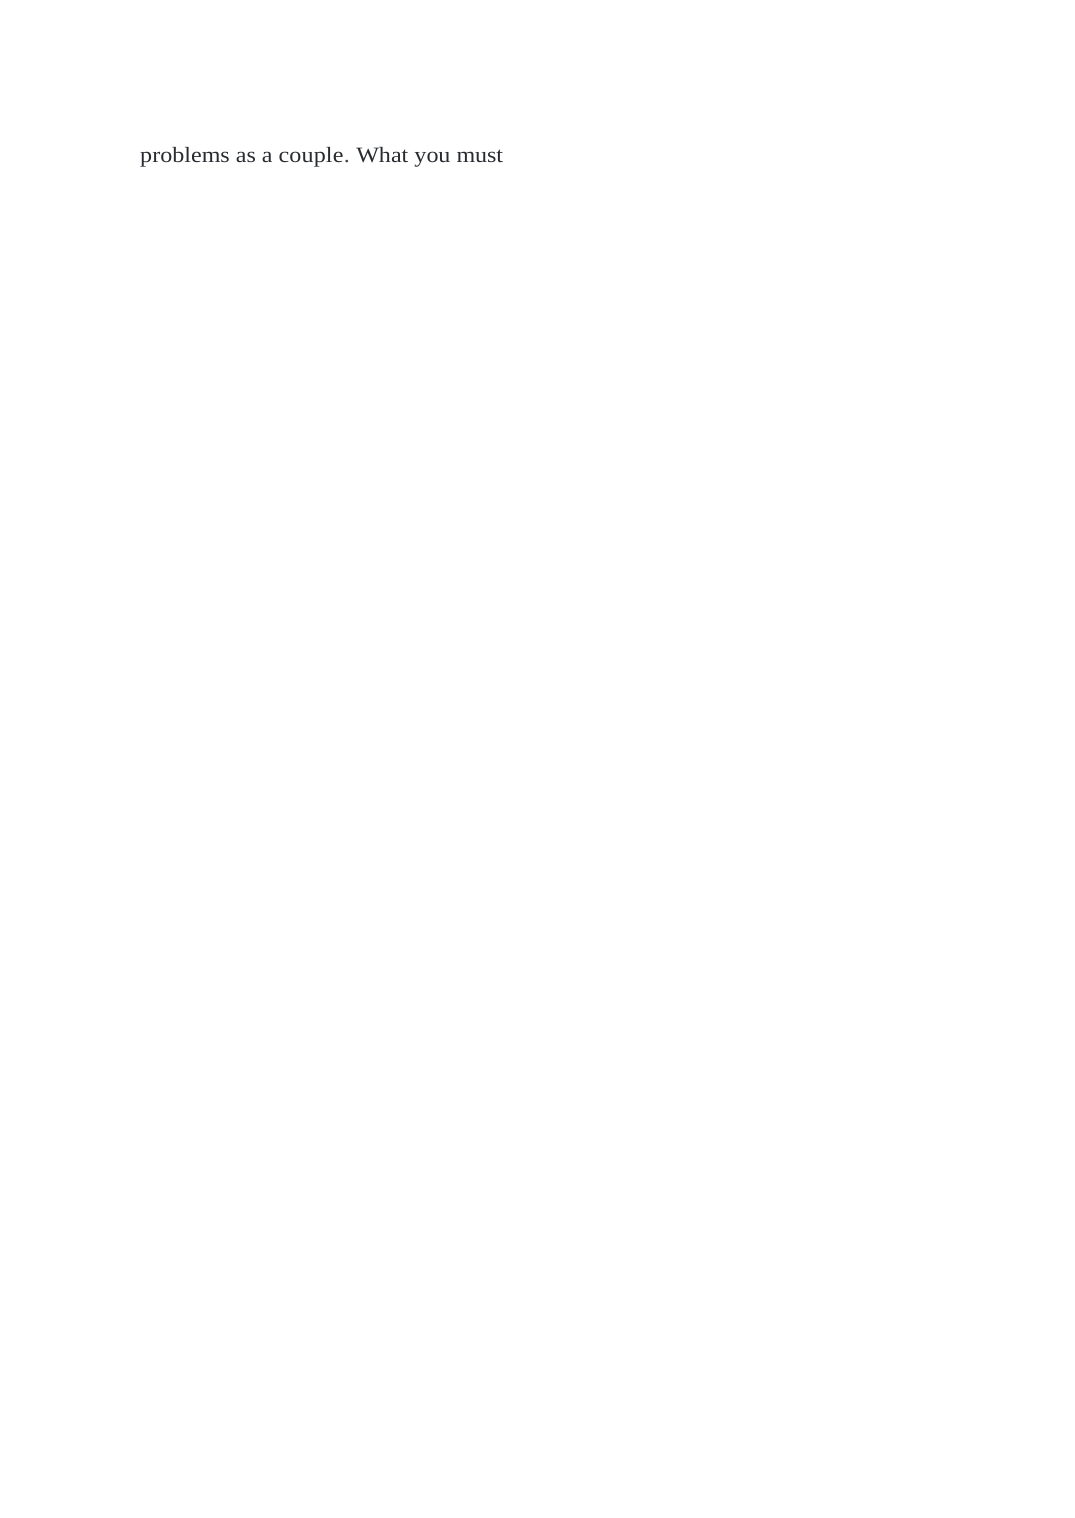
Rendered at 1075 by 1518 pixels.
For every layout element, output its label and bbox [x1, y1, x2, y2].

text [140, 142, 965, 167]
